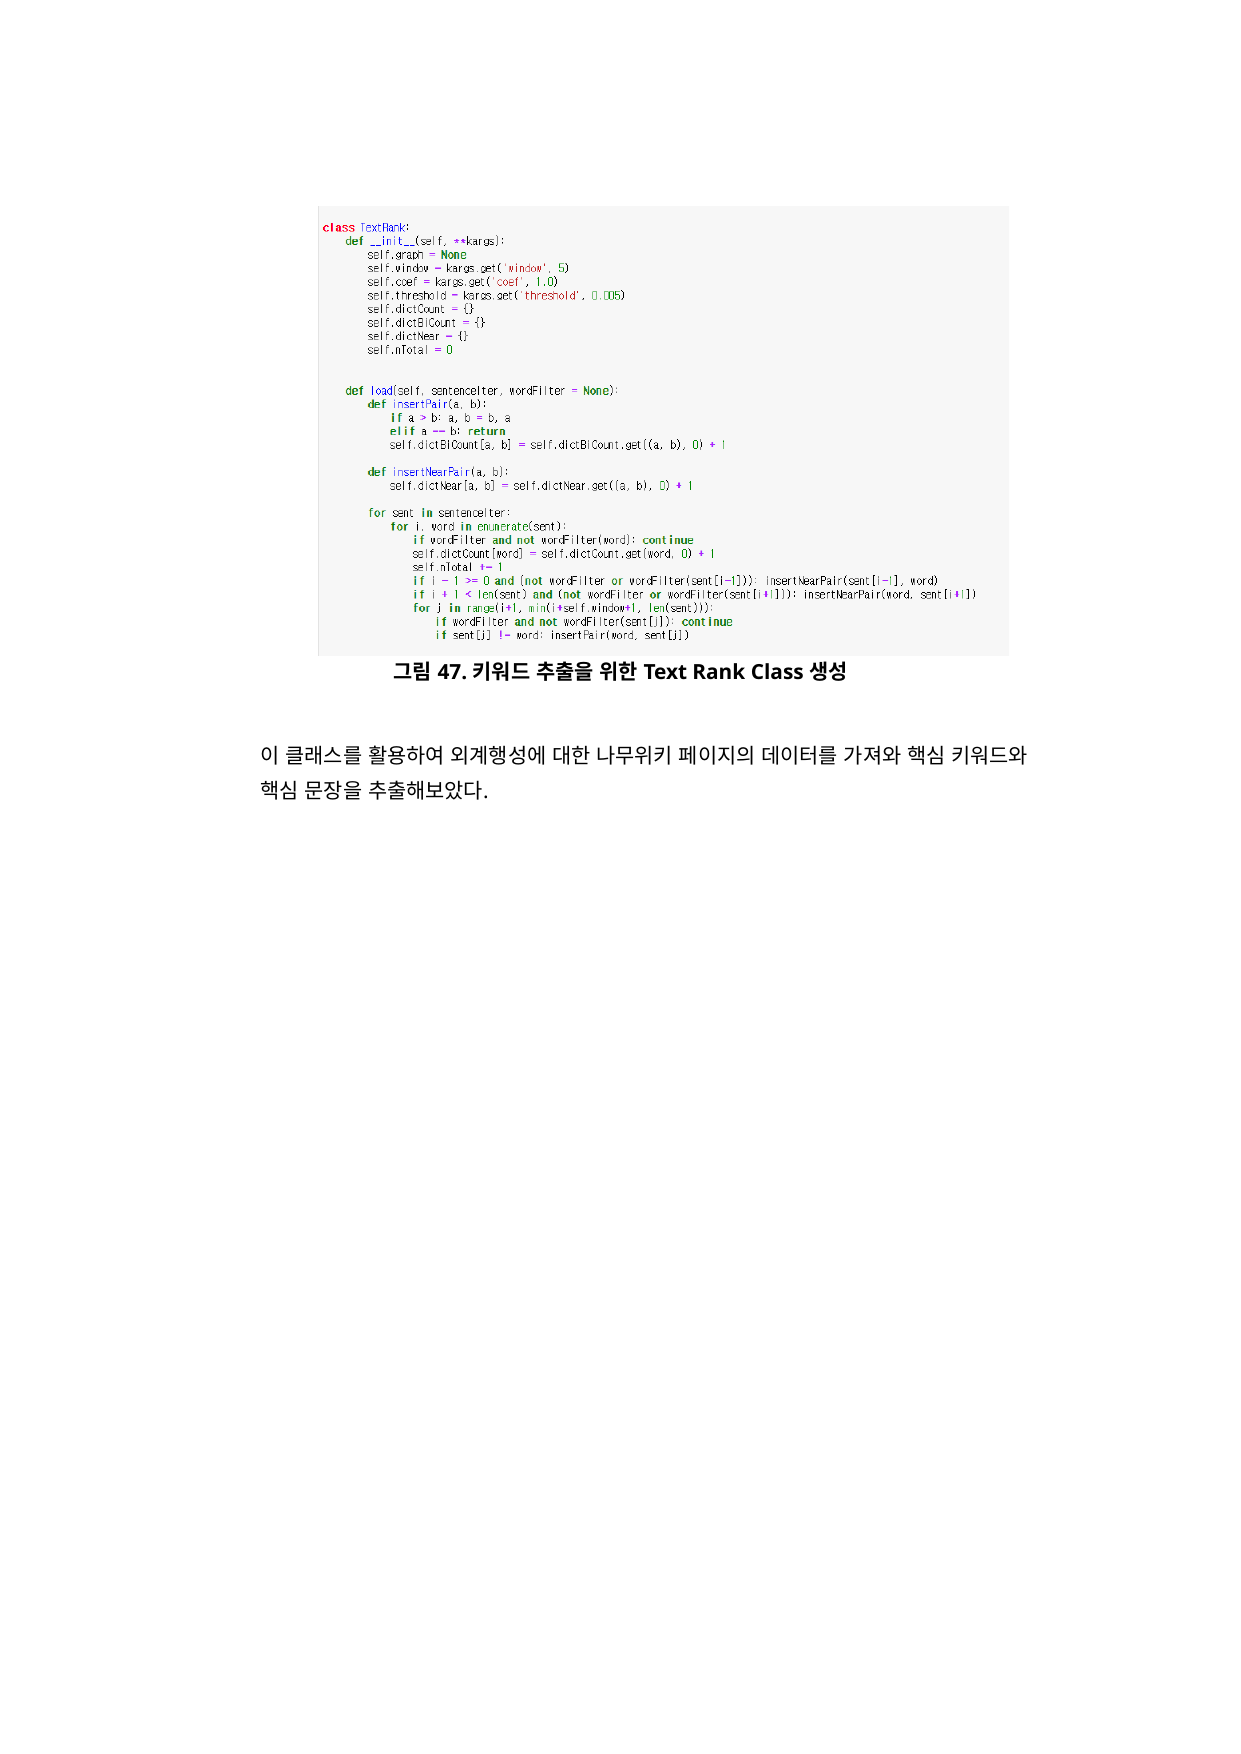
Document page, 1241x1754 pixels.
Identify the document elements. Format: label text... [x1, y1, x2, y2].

text 그림 47. 키워드 추출을 위한 Text Rank Class 생성 [177, 655, 1063, 685]
text 이 클래스를 활용하여 외계행성에 대한 나무위키 페이지의 데이터를 가져와 핵심 키워드와 핵심 문장을 추출해보았다. [260, 739, 1063, 804]
picture [231, 206, 1010, 656]
